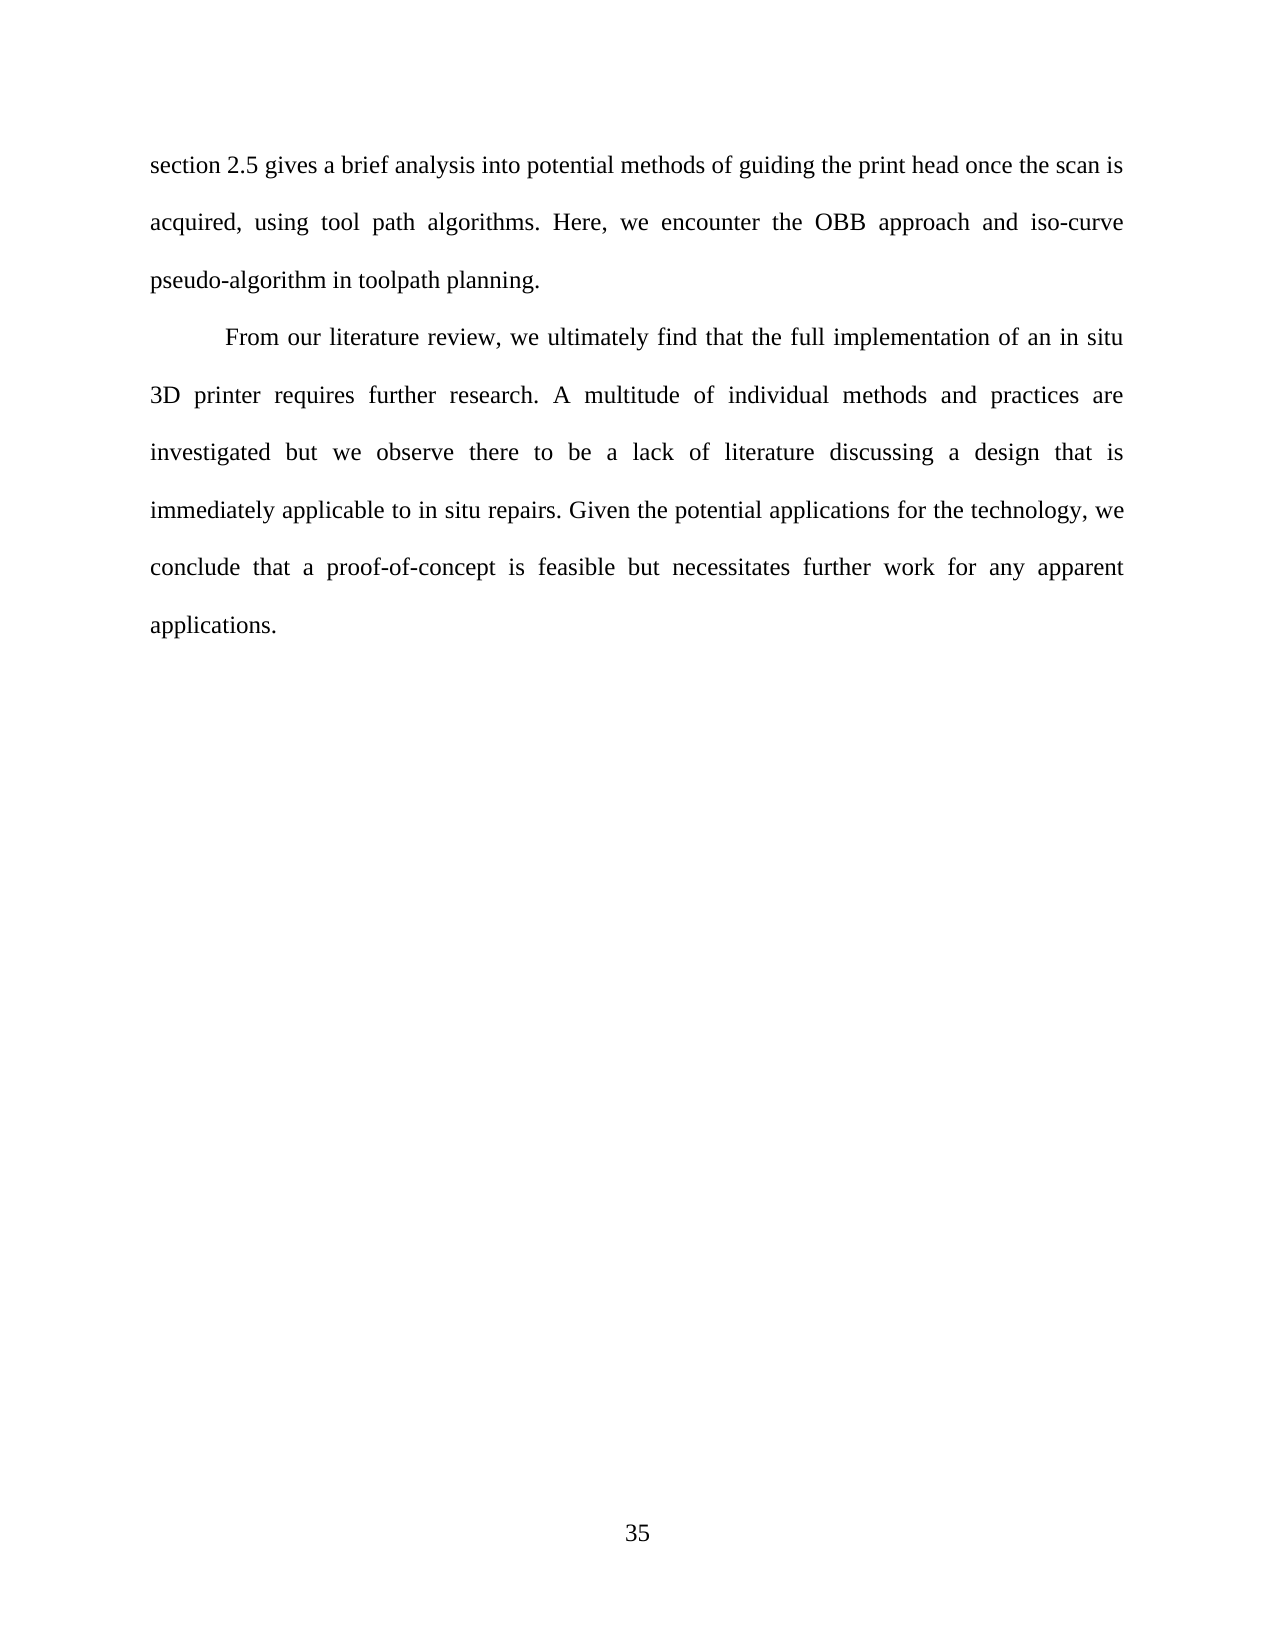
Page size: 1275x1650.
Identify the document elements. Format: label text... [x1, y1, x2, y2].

text From our literature review, we ultimately find that the full implementation of an in situ 3D printer requires further research. A multitude of individual methods and practices are investigated but we observe there to be a lack of literature discussing a design that is immediately applicable to in situ repairs. Given the potential applications for the technology, we conclude that a proof-of-concept is feasible but necessitates further work for any apparent applications. [150, 322, 1125, 639]
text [150, 150, 1125, 294]
